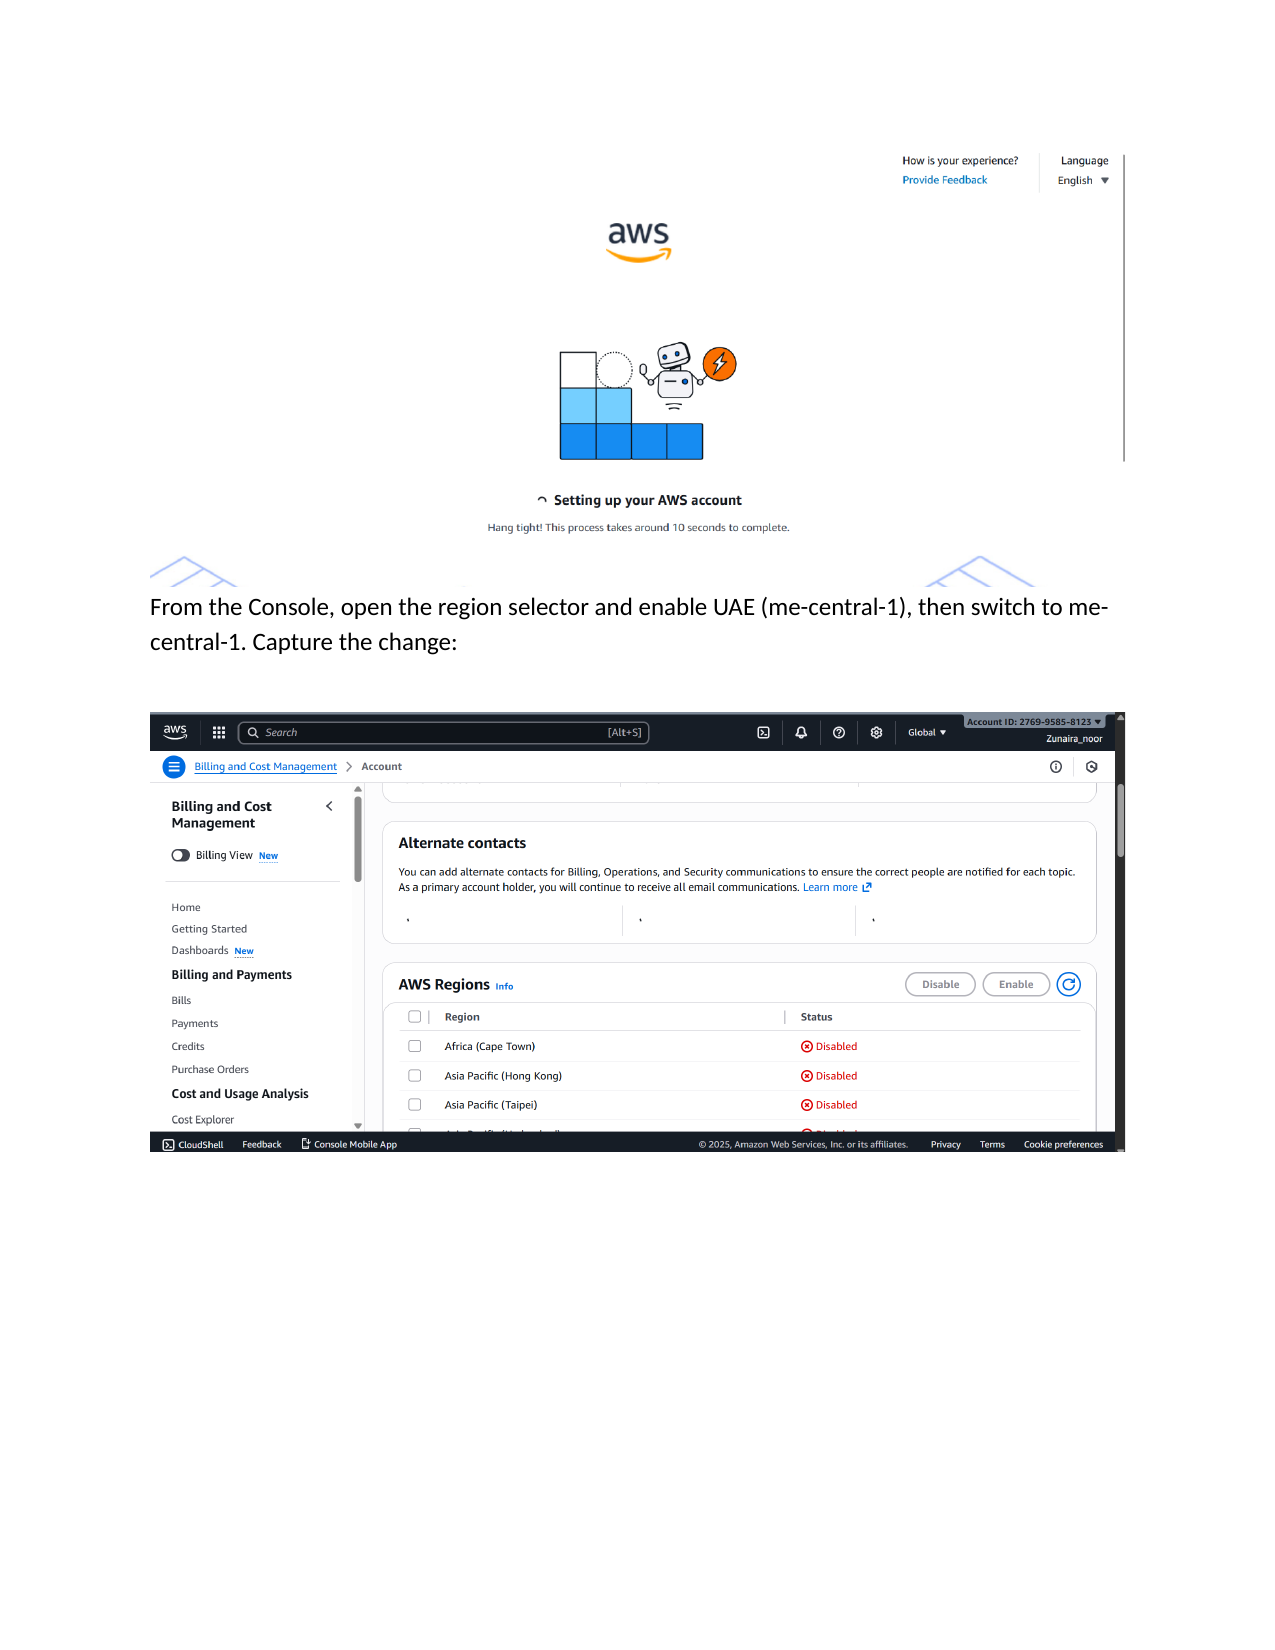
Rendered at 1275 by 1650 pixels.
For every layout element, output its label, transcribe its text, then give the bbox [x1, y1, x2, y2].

picture [150, 150, 1125, 587]
picture [150, 712, 1125, 1152]
text From the Console, open the region selector and enable UAE (me-central-1), then switch to me-central-1. Capture the change: [150, 587, 1125, 691]
